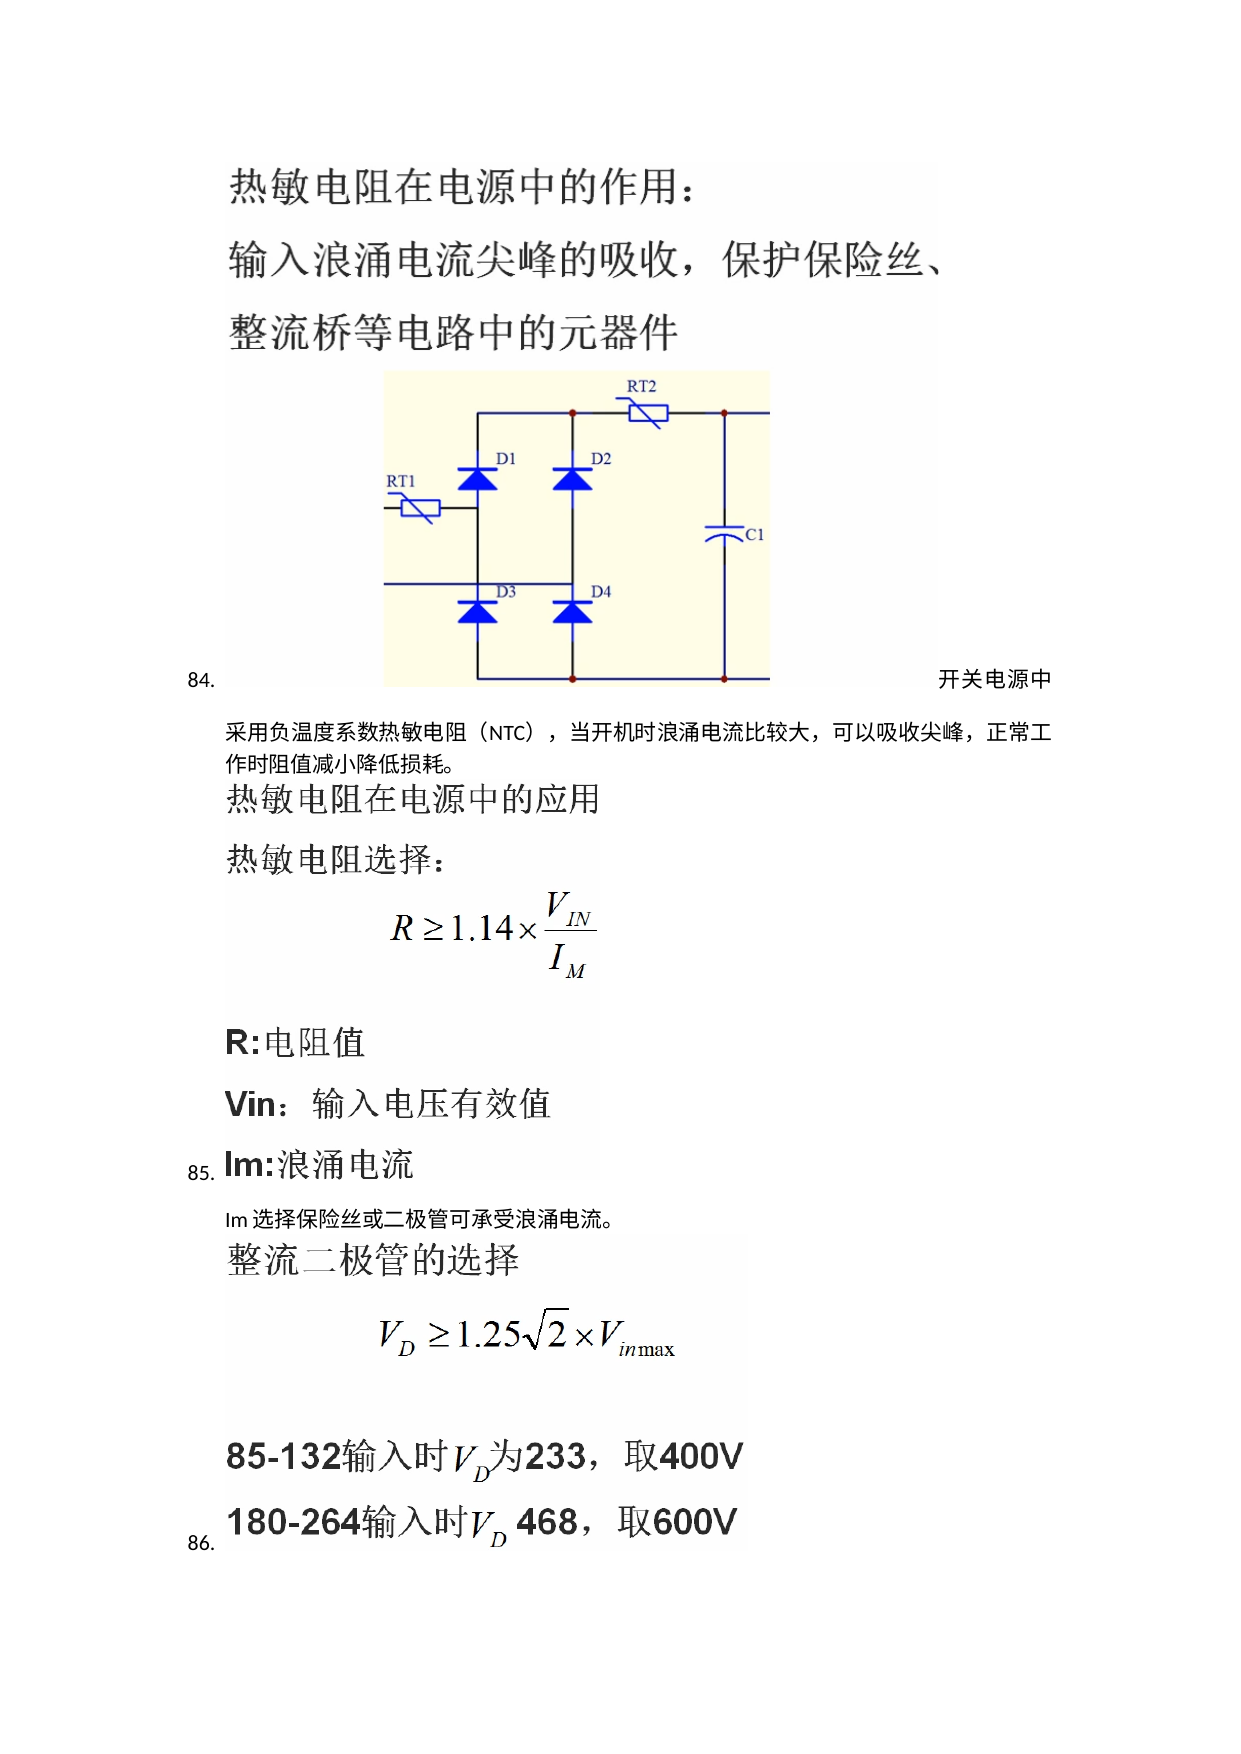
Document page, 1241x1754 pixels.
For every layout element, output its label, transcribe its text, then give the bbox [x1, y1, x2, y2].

picture [225, 162, 939, 687]
picture [225, 779, 600, 1180]
picture [225, 1234, 749, 1551]
list Im选择保险丝或二极管可承受浪涌电流。 [225, 1202, 1053, 1234]
